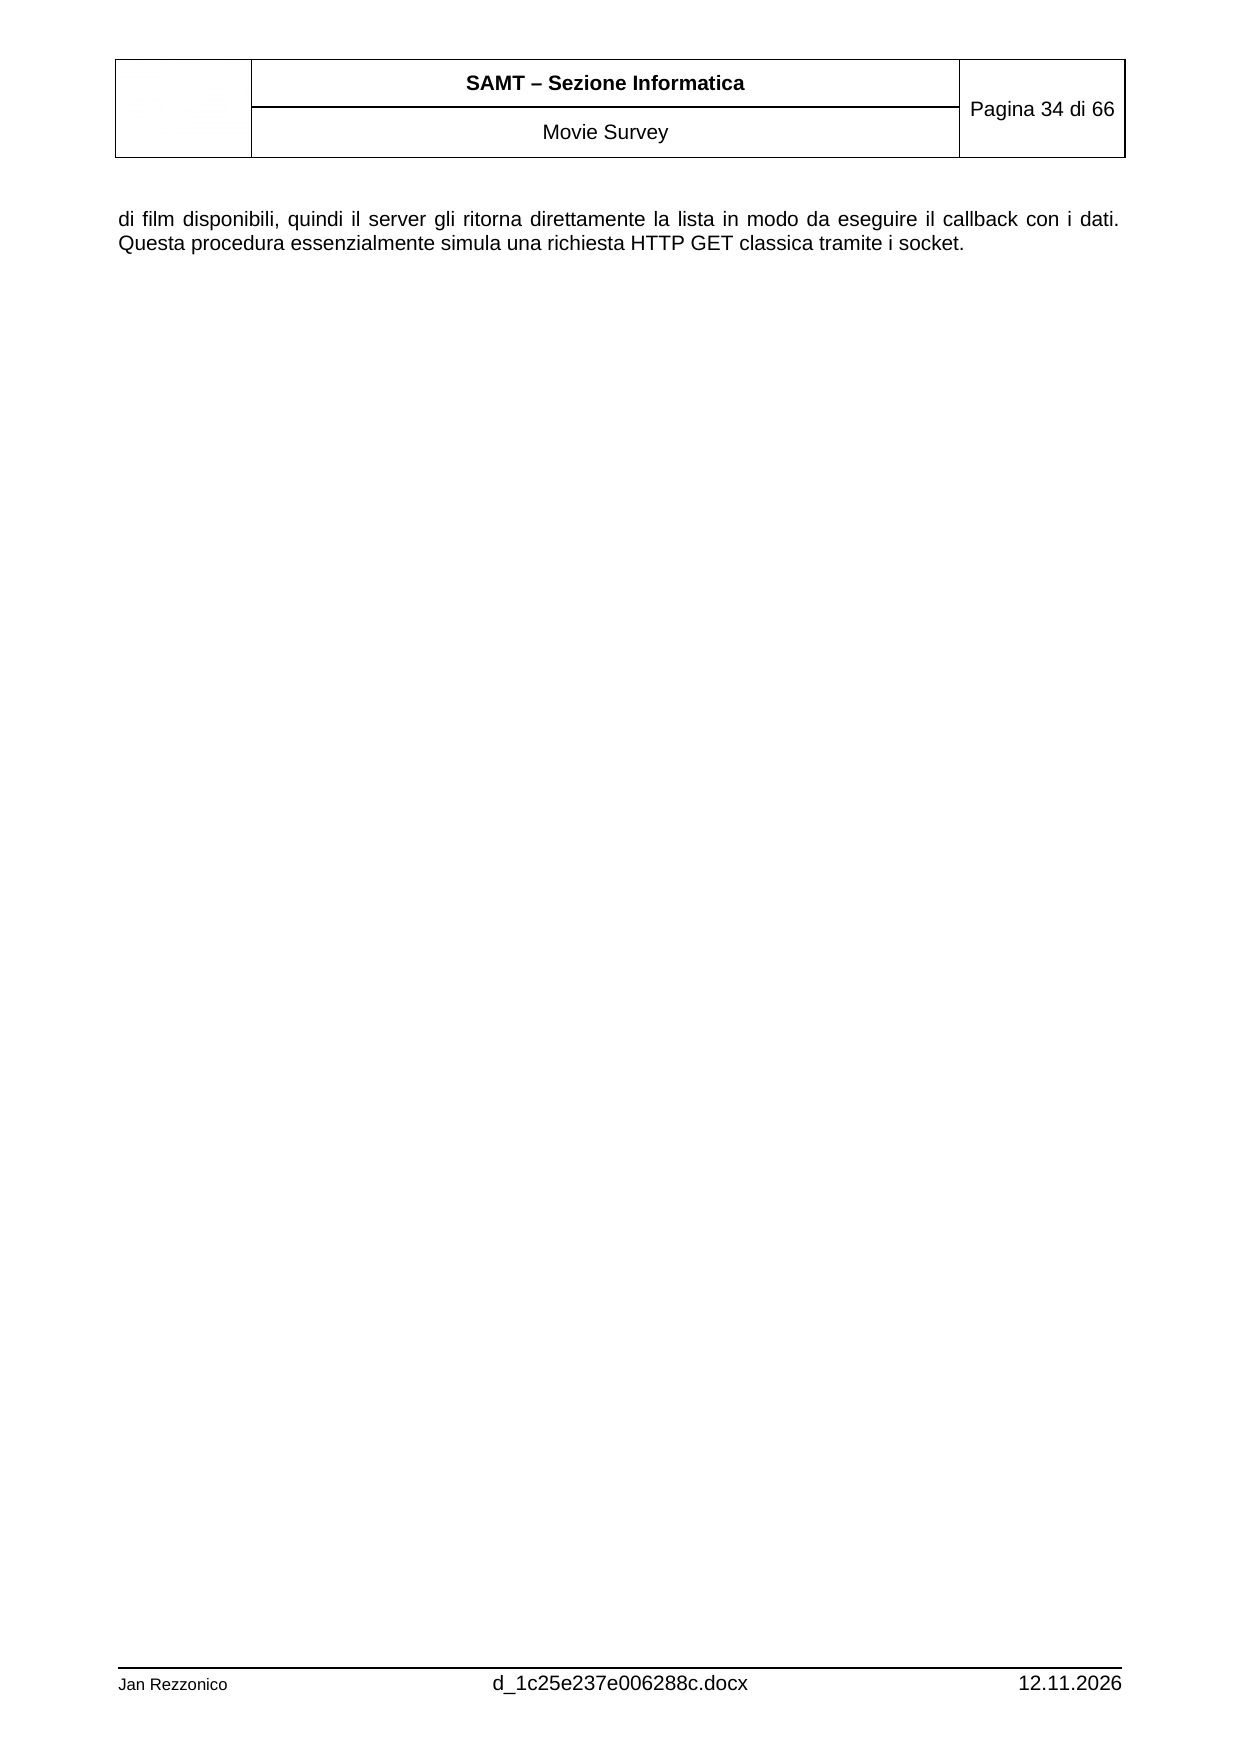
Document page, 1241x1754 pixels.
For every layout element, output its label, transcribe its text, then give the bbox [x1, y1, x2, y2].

picture [115, 60, 251, 157]
